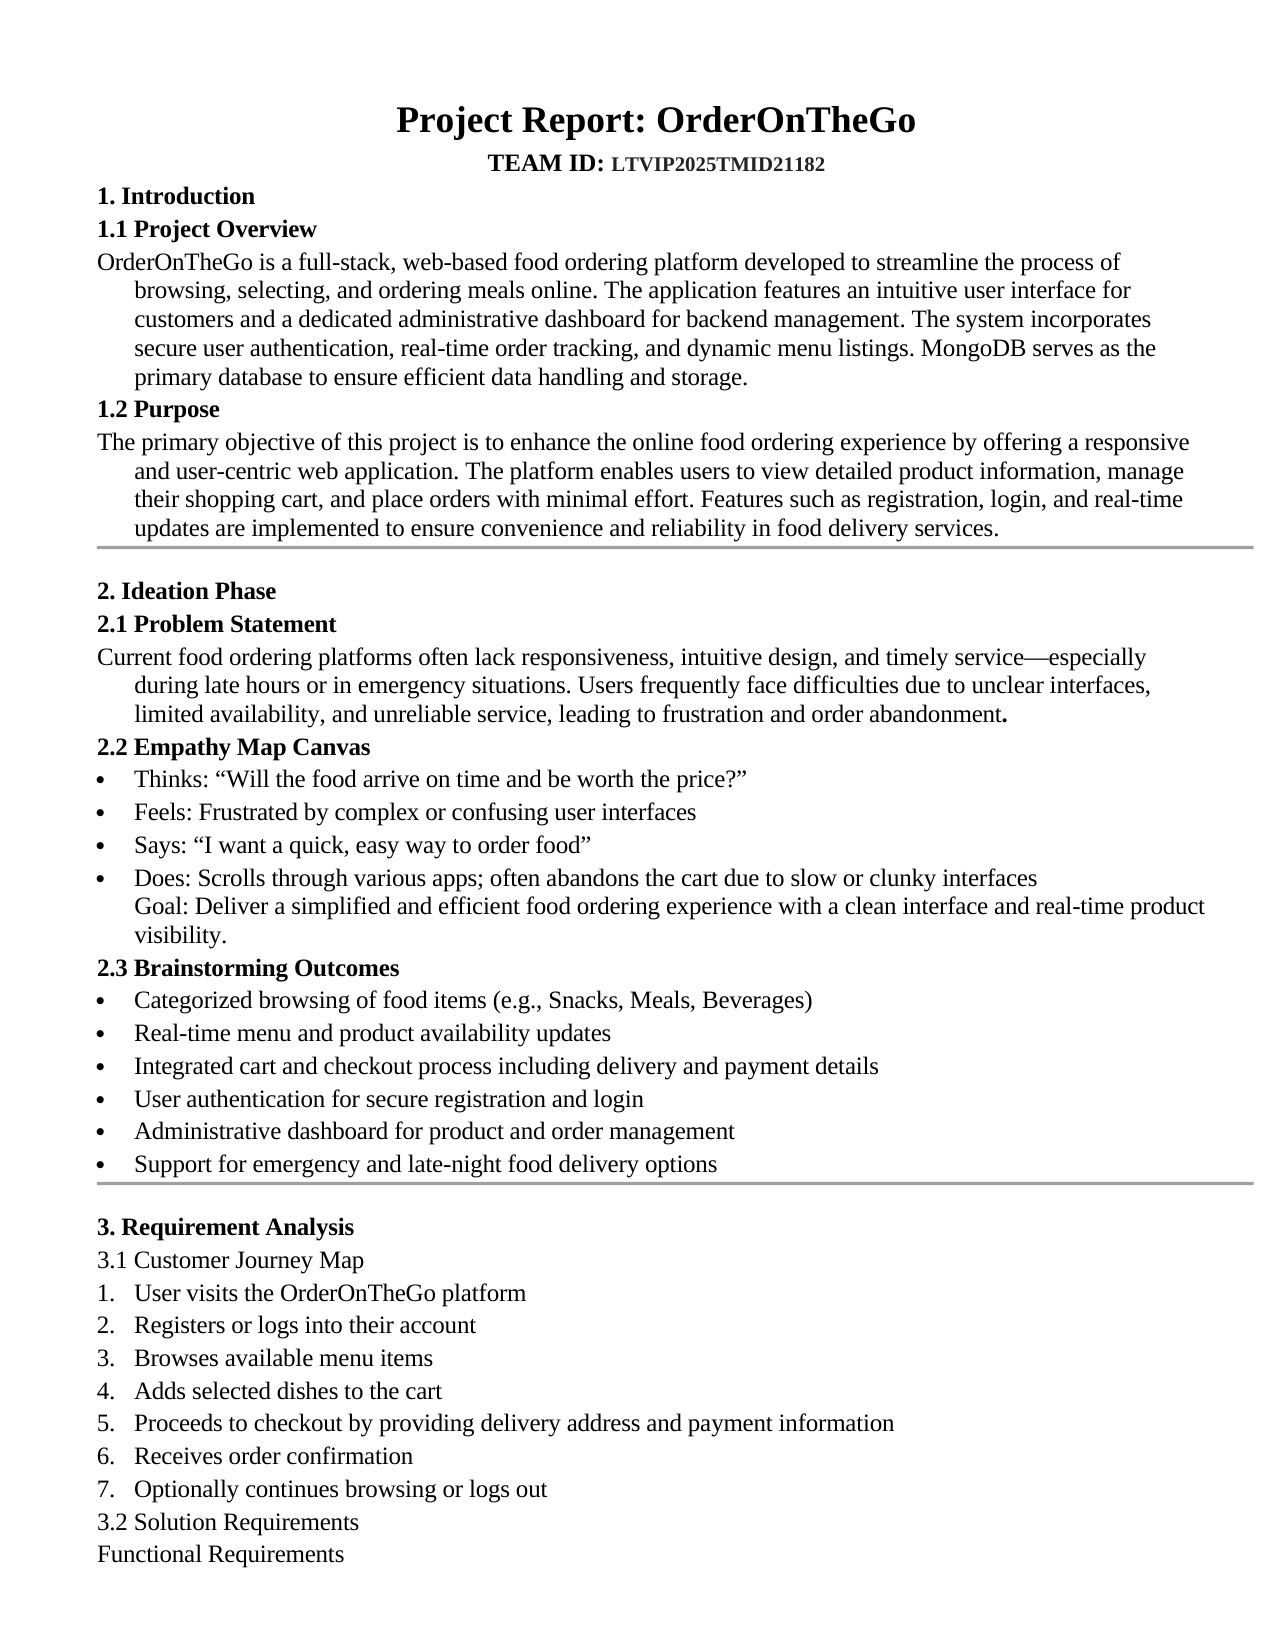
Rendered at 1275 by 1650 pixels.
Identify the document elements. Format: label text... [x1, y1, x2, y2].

list Current food ordering platforms often lack responsiveness, intuitive design, and timely service—especially during late hours or in emergency situations. Users frequently face difficulties due to unclear interfaces, limited availability, and unreliable service, leading to frustration and order abandonment. [97, 642, 1216, 728]
list Registers or logs into their account [97, 1310, 1216, 1339]
list User visits the OrderOnTheGo platform [97, 1278, 1216, 1306]
list 3.1 Customer Journey Map [97, 1245, 1216, 1274]
list 3. Requirement Analysis [97, 1212, 1216, 1241]
list 1.2 Purpose [97, 394, 1216, 423]
list Optionally continues browsing or logs out [97, 1474, 1216, 1503]
list Real-time menu and product availability updates [97, 1018, 1216, 1047]
title Project Report: OrderOnTheGo [97, 97, 1216, 140]
list Support for emergency and late-night food delivery options [97, 1149, 1216, 1178]
list Proceeds to checkout by providing delivery address and payment information [97, 1408, 1216, 1437]
list 1. Introduction [97, 181, 1216, 210]
list Feels: Frustrated by complex or confusing user interfaces [97, 797, 1216, 826]
list 2.2 Empathy Map Canvas [97, 732, 1216, 761]
list User authentication for secure registration and login [97, 1084, 1216, 1112]
list OrderOnTheGo is a full-stack, web-based food ordering platform developed to streamline the process of browsing, selecting, and ordering meals online. The application features an intuitive user interface for customers and a dedicated administrative dashboard for backend management. The system incorporates secure user authentication, real-time order tracking, and dynamic menu listings. MongoDB serves as the primary database to ensure efficient data handling and storage. [97, 247, 1216, 390]
list Administrative dashboard for product and order management [97, 1116, 1216, 1145]
title TEAM ID: LTVIP2025TMID21182 [97, 148, 1216, 177]
list Browses available menu items [97, 1343, 1216, 1372]
list Says: “I want a quick, easy way to order food” [97, 830, 1216, 859]
list 2.1 Problem Statement [97, 609, 1216, 638]
list Adds selected dishes to the cart [97, 1376, 1216, 1404]
list 2. Ideation Phase [97, 576, 1216, 605]
list 1.1 Project Overview [97, 214, 1216, 243]
list Integrated cart and checkout process including delivery and payment details [97, 1051, 1216, 1080]
list Receives order confirmation [97, 1441, 1216, 1470]
list The primary objective of this project is to enhance the online food ordering experience by offering a responsive and user-centric web application. The platform enables users to view detailed product information, manage their shopping cart, and place orders with minimal effort. Features such as registration, login, and real-time updates are implemented to ensure convenience and reliability in food delivery services. [97, 427, 1216, 542]
list 3.2 Solution Requirements [97, 1507, 1216, 1535]
list 2.3 Brainstorming Outcomes [97, 953, 1216, 982]
list Does: Scrolls through various apps; often abandons the cart due to slow or clunky interfaces Goal: Deliver a simplified and efficient food ordering experience with a clean interface and real-time product visibility. [97, 863, 1216, 949]
list Thinks: “Will the food arrive on time and be worth the price?” [97, 764, 1216, 793]
list Categorized browsing of food items (e.g., Snacks, Meals, Beverages) [97, 986, 1216, 1014]
list Functional Requirements [97, 1539, 1216, 1568]
